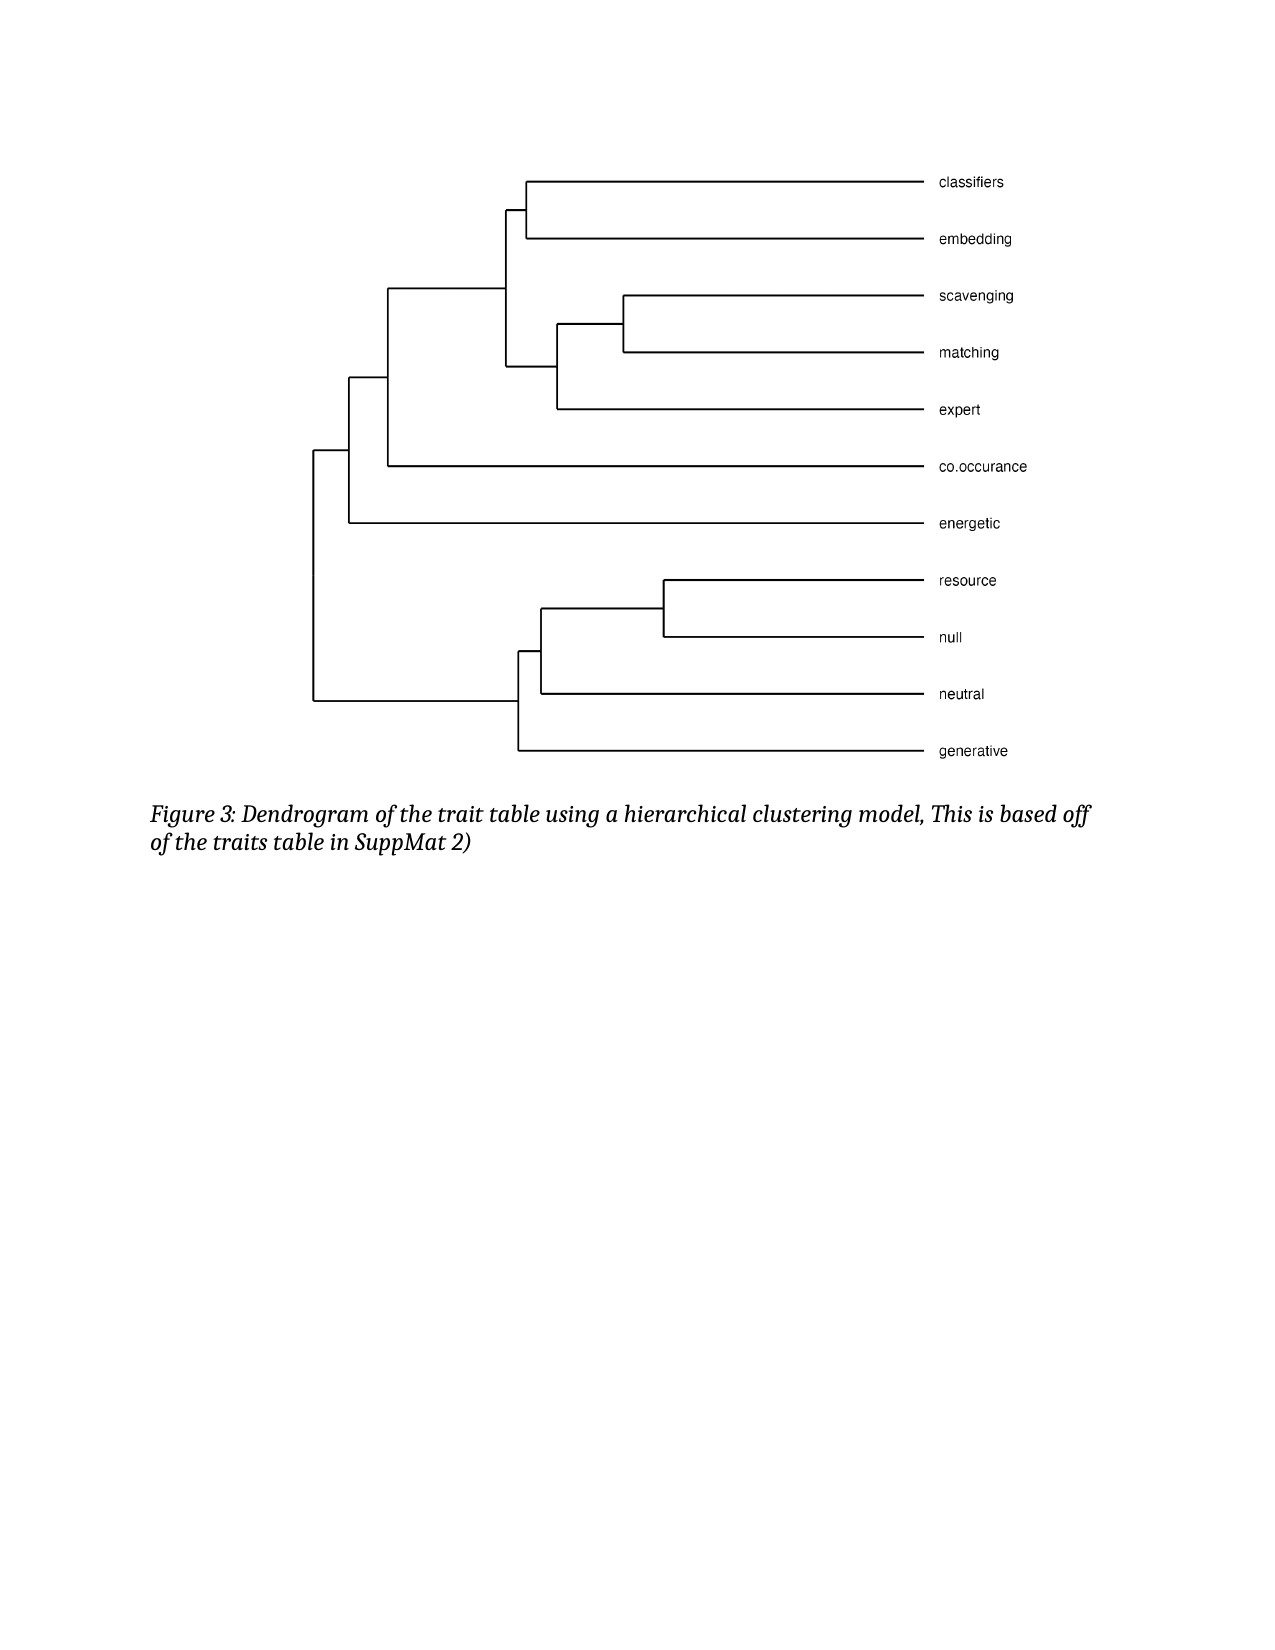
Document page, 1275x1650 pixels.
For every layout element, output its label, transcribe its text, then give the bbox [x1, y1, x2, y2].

picture [188, 153, 1064, 779]
table_header Figure 3: Dendrogram of the trait table using a hierarchical clustering model, This is based off of the traits table in SuppMat 2) [139, 150, 1114, 869]
